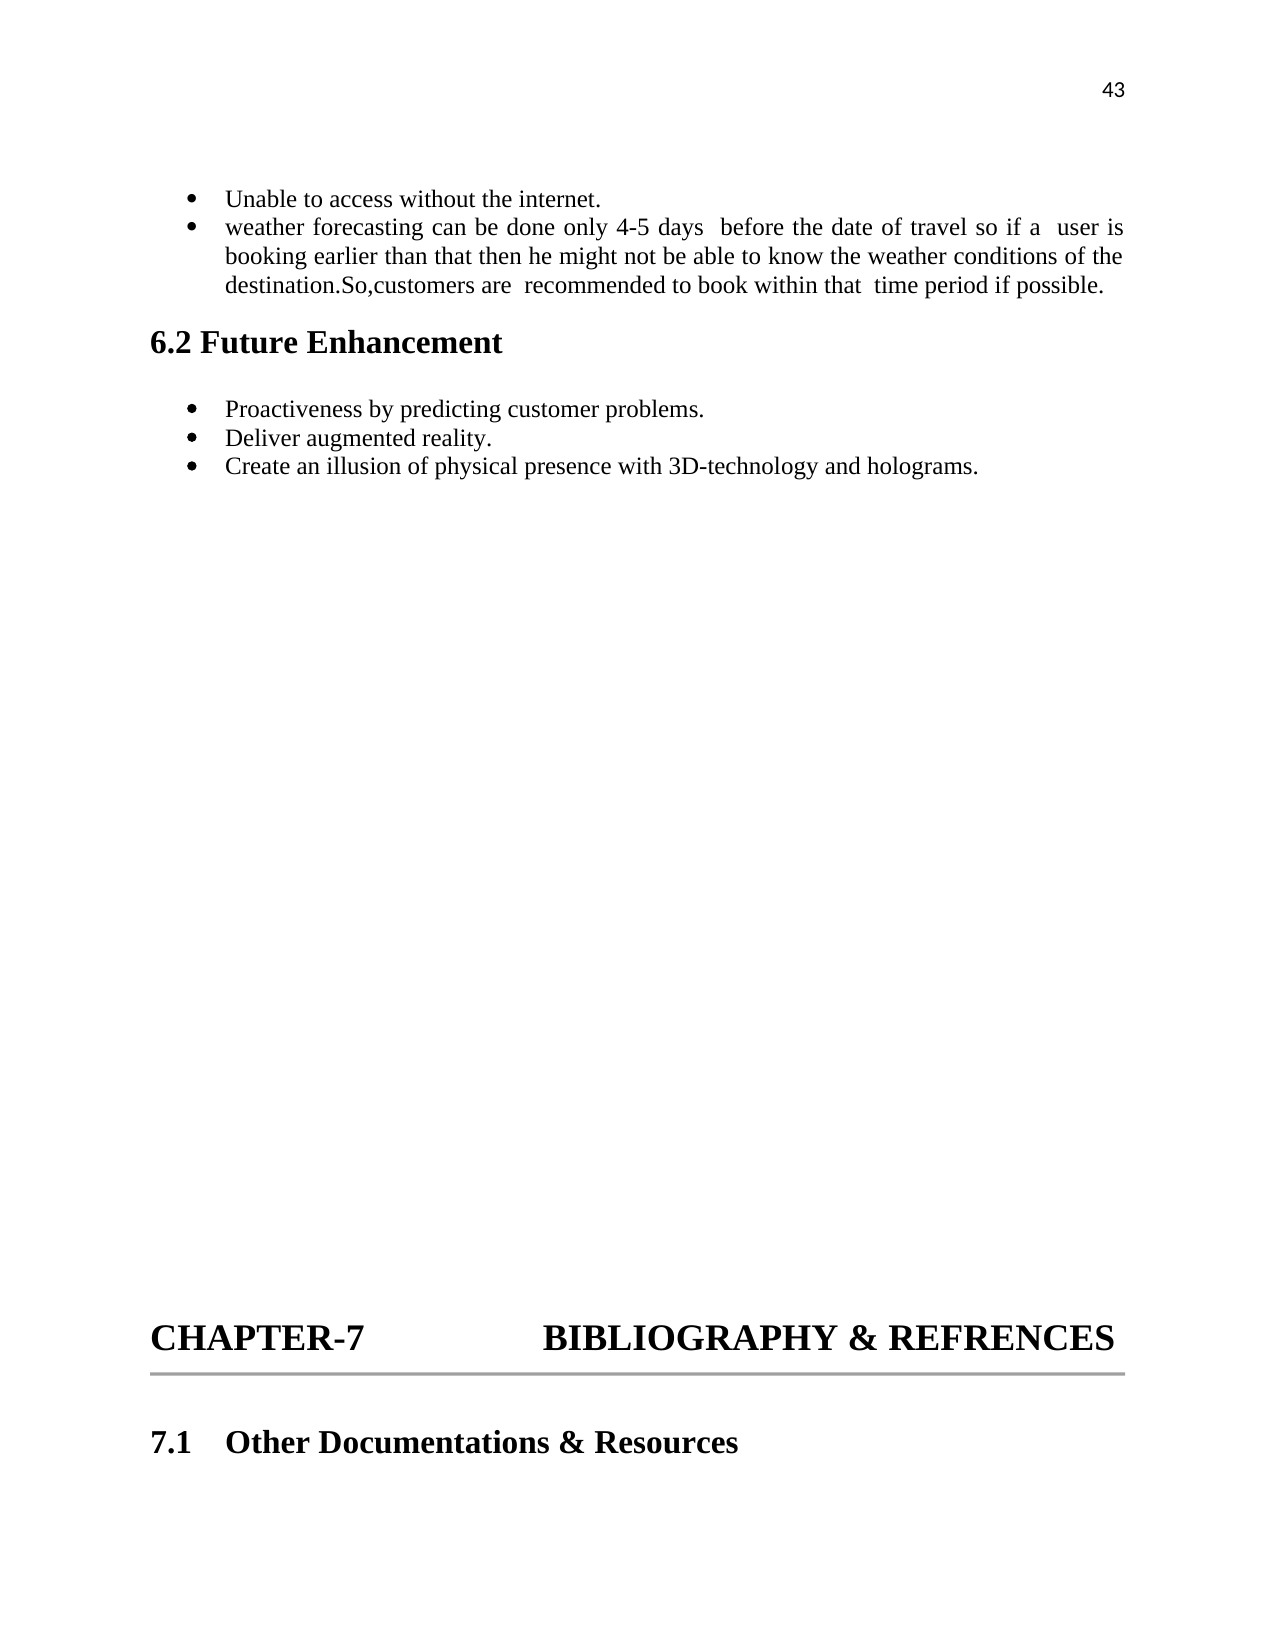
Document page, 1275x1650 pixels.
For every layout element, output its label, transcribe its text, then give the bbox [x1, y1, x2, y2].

list Unable to access without the internet. [187, 184, 1125, 212]
list Deliver augmented reality. [187, 423, 1125, 451]
text CHAPTER-7 BIBLIOGRAPHY & REFRENCES [150, 1321, 1125, 1358]
text 6.2 Future Enhancement [150, 327, 1125, 360]
list Create an illusion of physical presence with 3D-technology and holograms. [187, 451, 1125, 480]
list weather forecasting can be done only 4-5 days before the date of travel so if a user is booking earlier than that then he might not be able to know the weather conditions of the destination.So,customers are recommended to book within that time period if possible. [187, 212, 1125, 299]
list Proactiveness by predicting customer problems. [187, 394, 1125, 423]
list Other Documentations & Resources [150, 1422, 1125, 1460]
